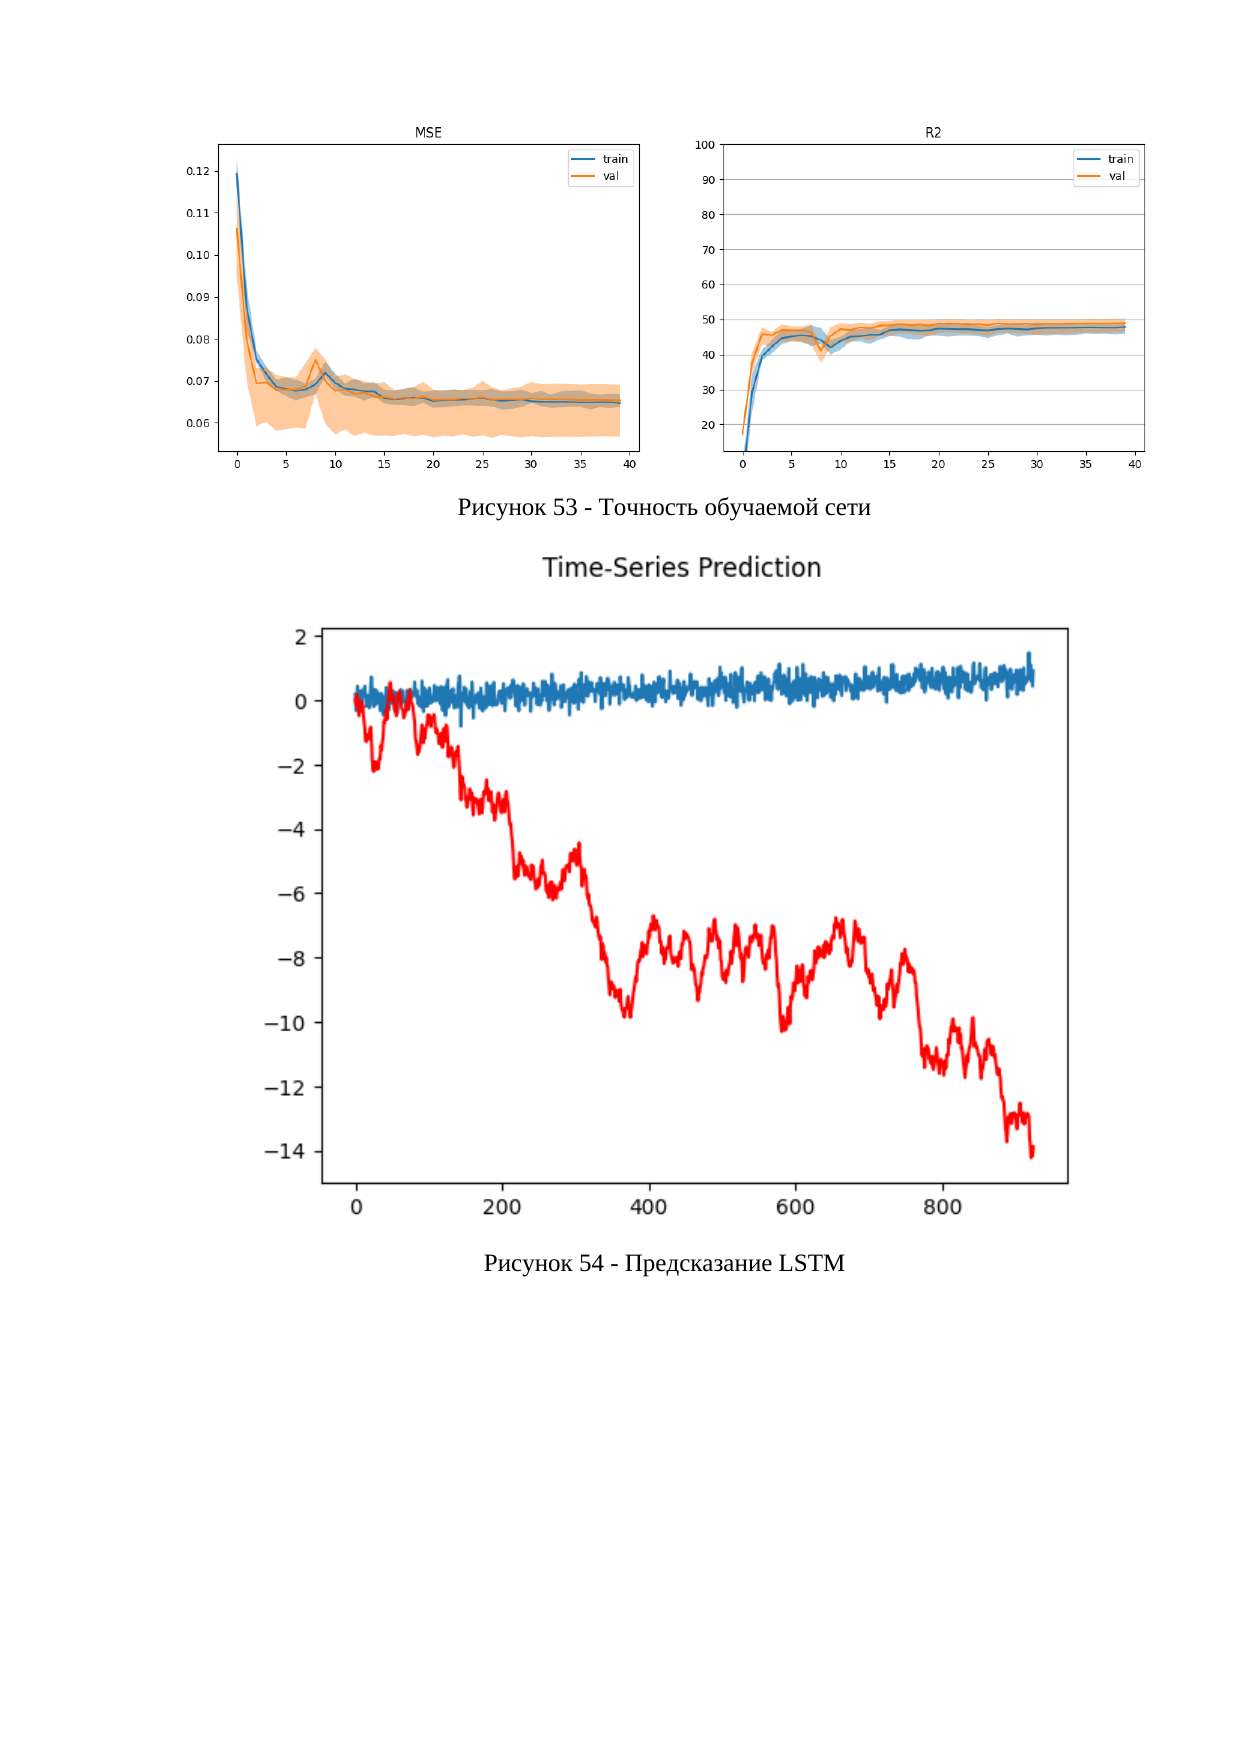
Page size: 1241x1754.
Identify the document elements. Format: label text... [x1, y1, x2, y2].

picture [177, 118, 1152, 478]
picture [248, 541, 1080, 1234]
